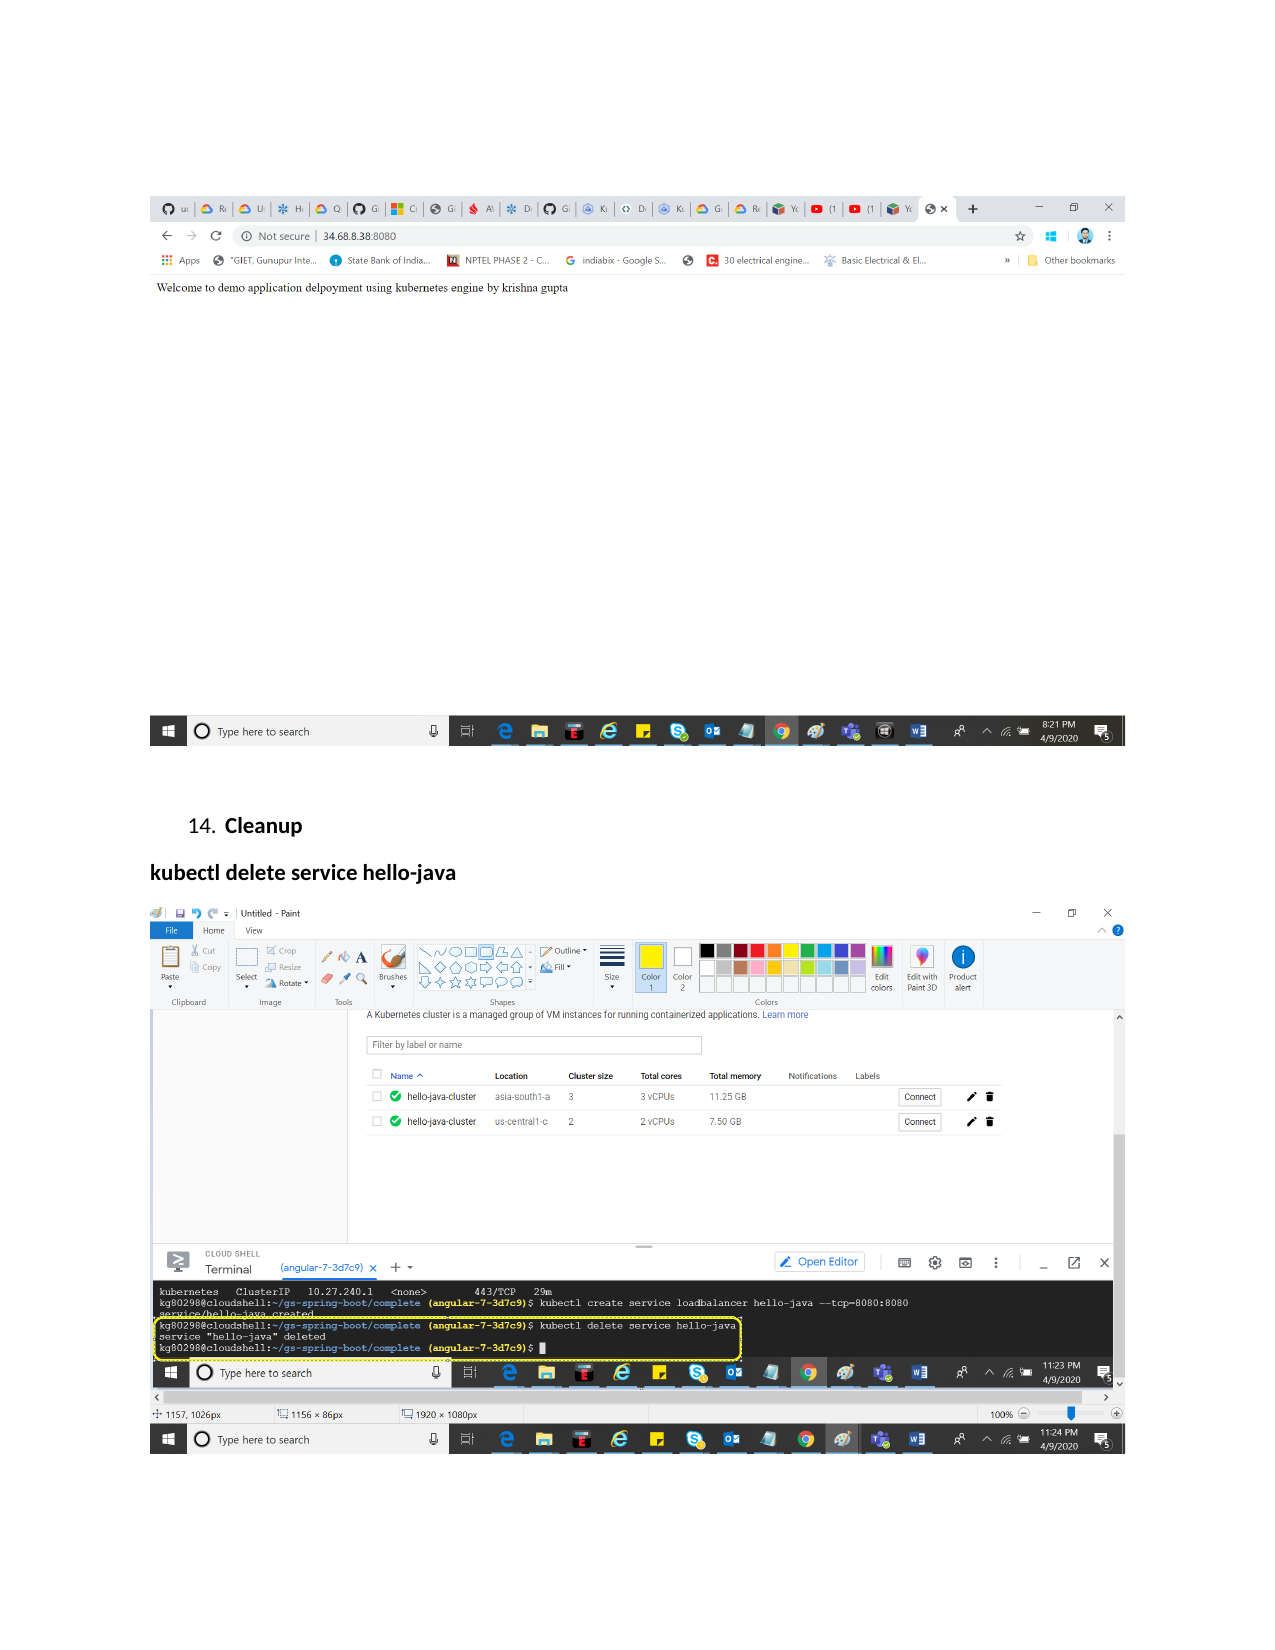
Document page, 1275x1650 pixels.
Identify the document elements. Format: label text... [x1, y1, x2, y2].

list Cleanup [187, 811, 1125, 839]
picture [150, 196, 1125, 746]
text kubectl delete service hello-java [150, 858, 1125, 886]
picture [150, 904, 1125, 1454]
